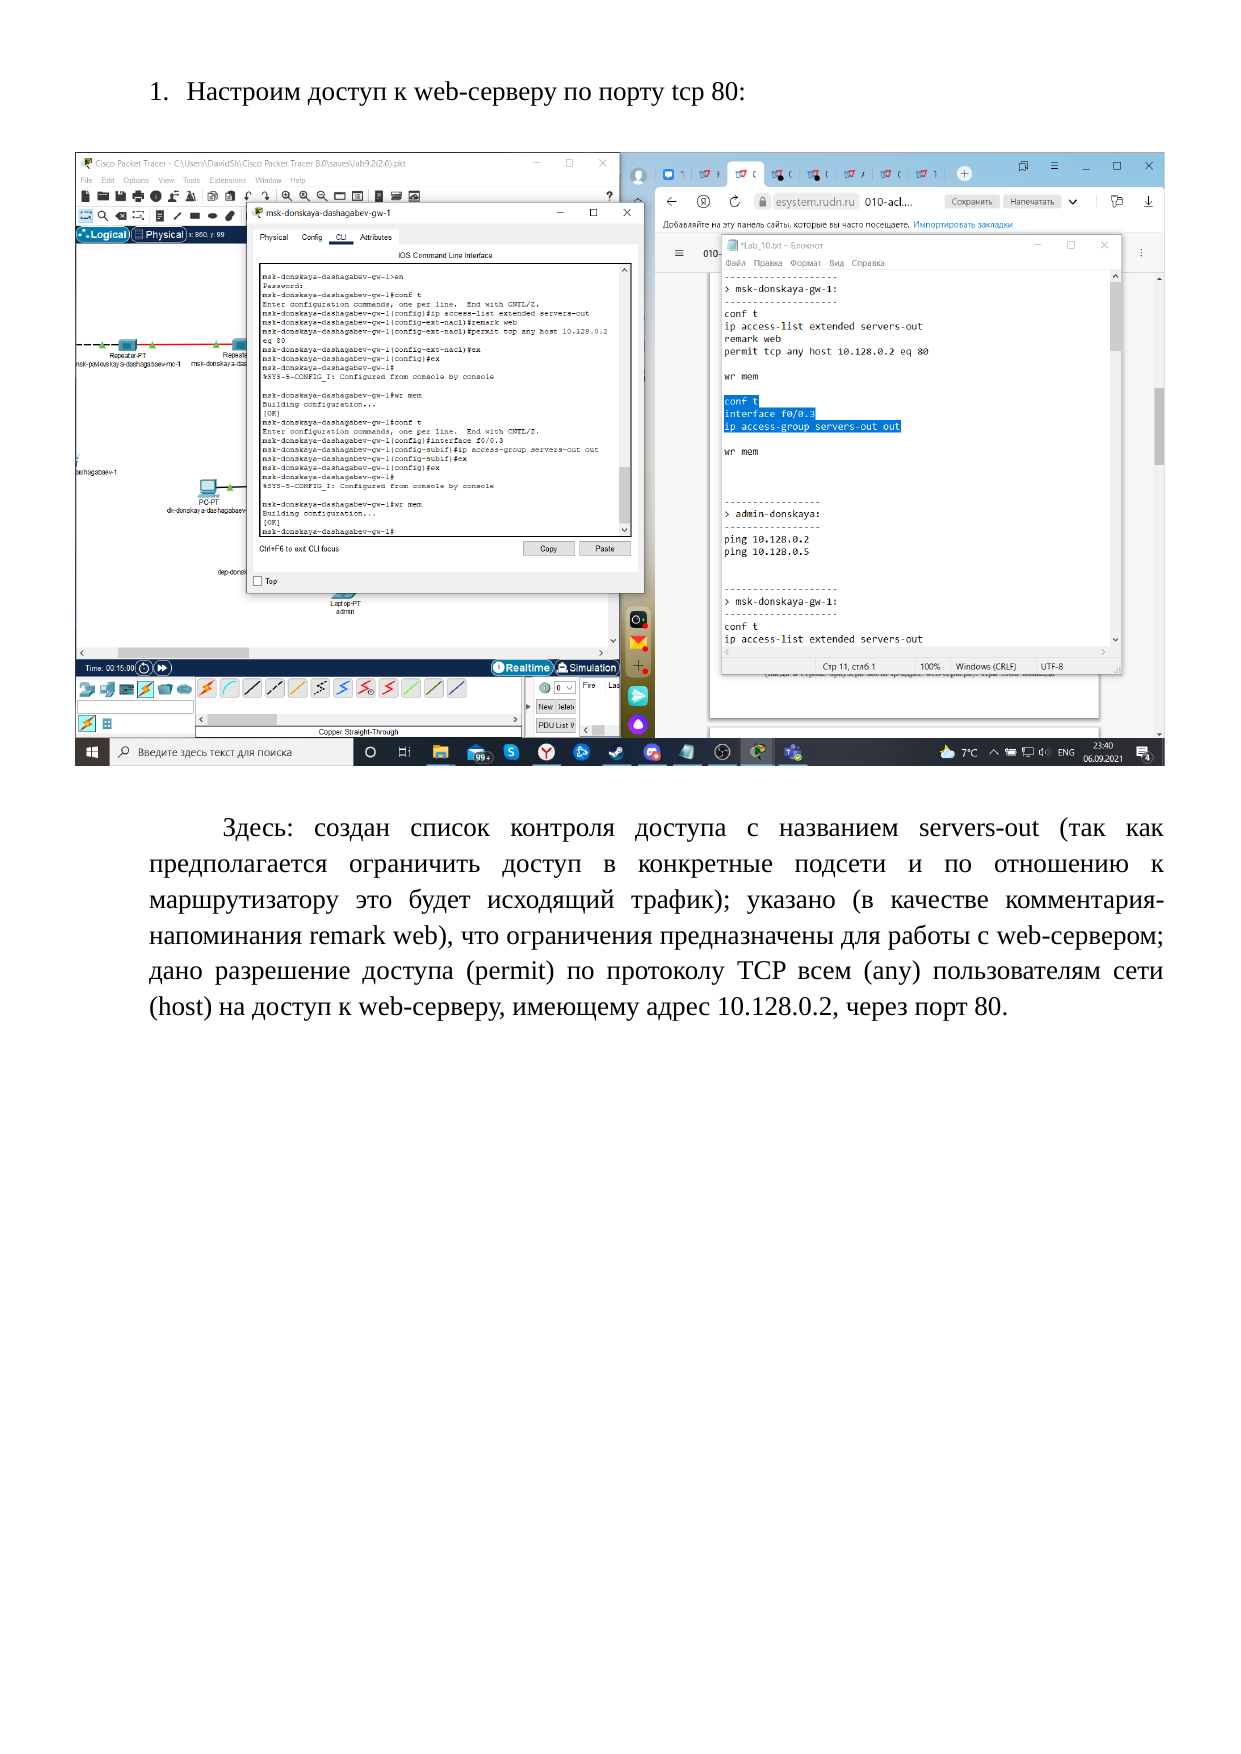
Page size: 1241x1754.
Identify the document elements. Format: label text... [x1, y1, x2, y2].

picture [75, 152, 1165, 766]
list Настроим доступ к web-серверу по порту tcp 80: [149, 75, 1165, 106]
text Здесь: создан список контроля доступа с названием servers-out (так как предполагается ограничить доступ в конкретные подсети и по отношению к маршрутизатору это будет исходящий трафик); указано (в качестве комментария-напоминания remark web), что ограничения предназначены для работы с web-сервером; дано разрешение доступа (permit) по протоколу TCP всем (any) пользователям сети (host) на доступ к web-серверу, имеющему адрес 10.128.0.2, через порт 80. [149, 812, 1165, 1021]
